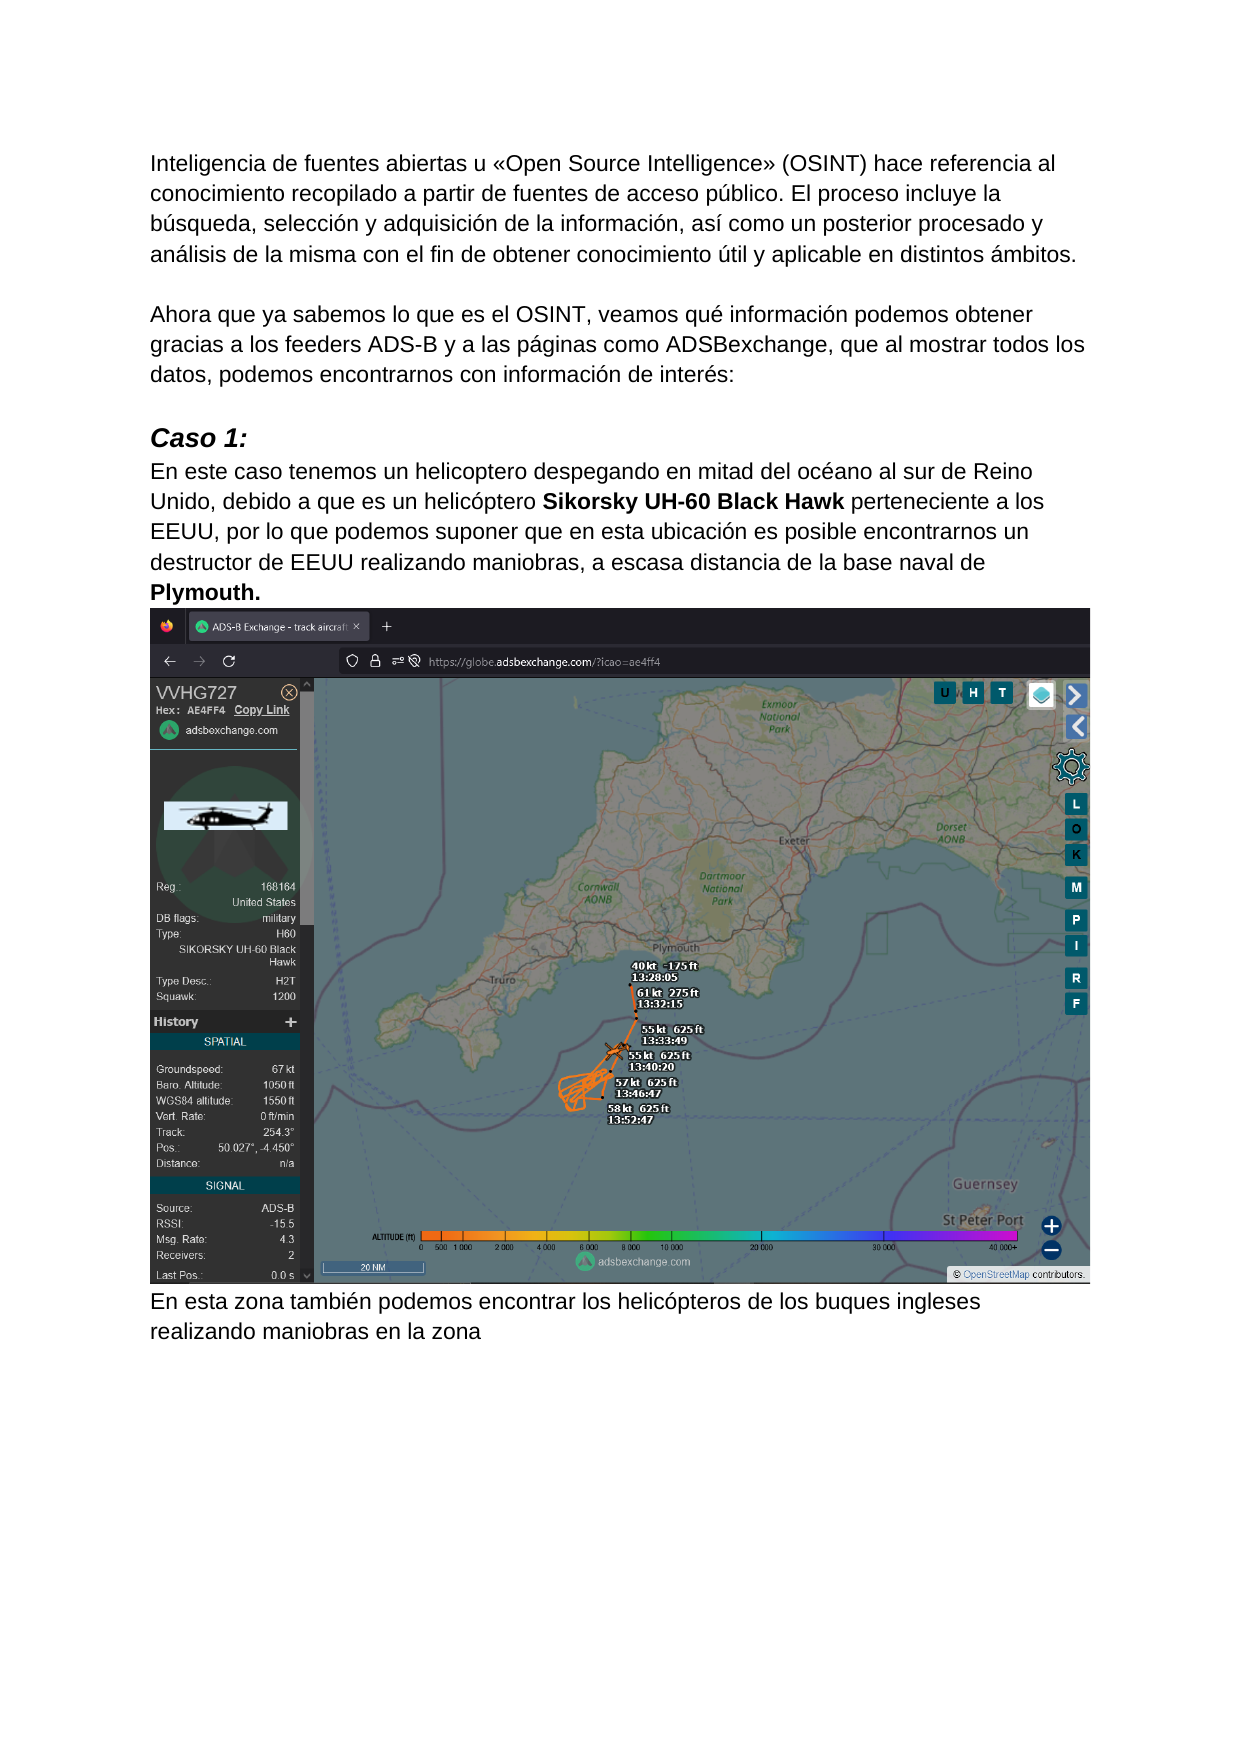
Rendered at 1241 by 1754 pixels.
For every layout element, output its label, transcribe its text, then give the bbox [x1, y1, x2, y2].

text Caso 1: [150, 422, 1090, 453]
text Inteligencia de fuentes abiertas u «Open Source Intelligence» (OSINT) hace referencia al conocimiento recopilado a partir de fuentes de acceso público. El proceso incluye la búsqueda, selección y adquisición de la información, así como un posterior procesado y análisis de la misma con el fin de obtener conocimiento útil y aplicable en distintos ámbitos. [150, 150, 1090, 267]
text En esta zona también podemos encontrar los helicópteros de los buques ingleses realizando maniobras en la zona [150, 1288, 1090, 1344]
text En este caso tenemos un helicoptero despegando en mitad del océano al sur de Reino Unido, debido a que es un helicóptero Sikorsky UH-60 Black Hawk perteneciente a los EEUU, por lo que podemos suponer que en esta ubicación es posible encontrarnos un destructor de EEUU realizando maniobras, a escasa distancia de la base naval de Plymouth. [150, 458, 1090, 605]
text Ahora que ya sabemos lo que es el OSINT, veamos qué información podemos obtener gracias a los feeders ADS-B y a las páginas como ADSBexchange, que al mostrar todos los datos, podemos encontrarnos con información de interés: [150, 301, 1090, 388]
picture [150, 608, 1091, 1284]
